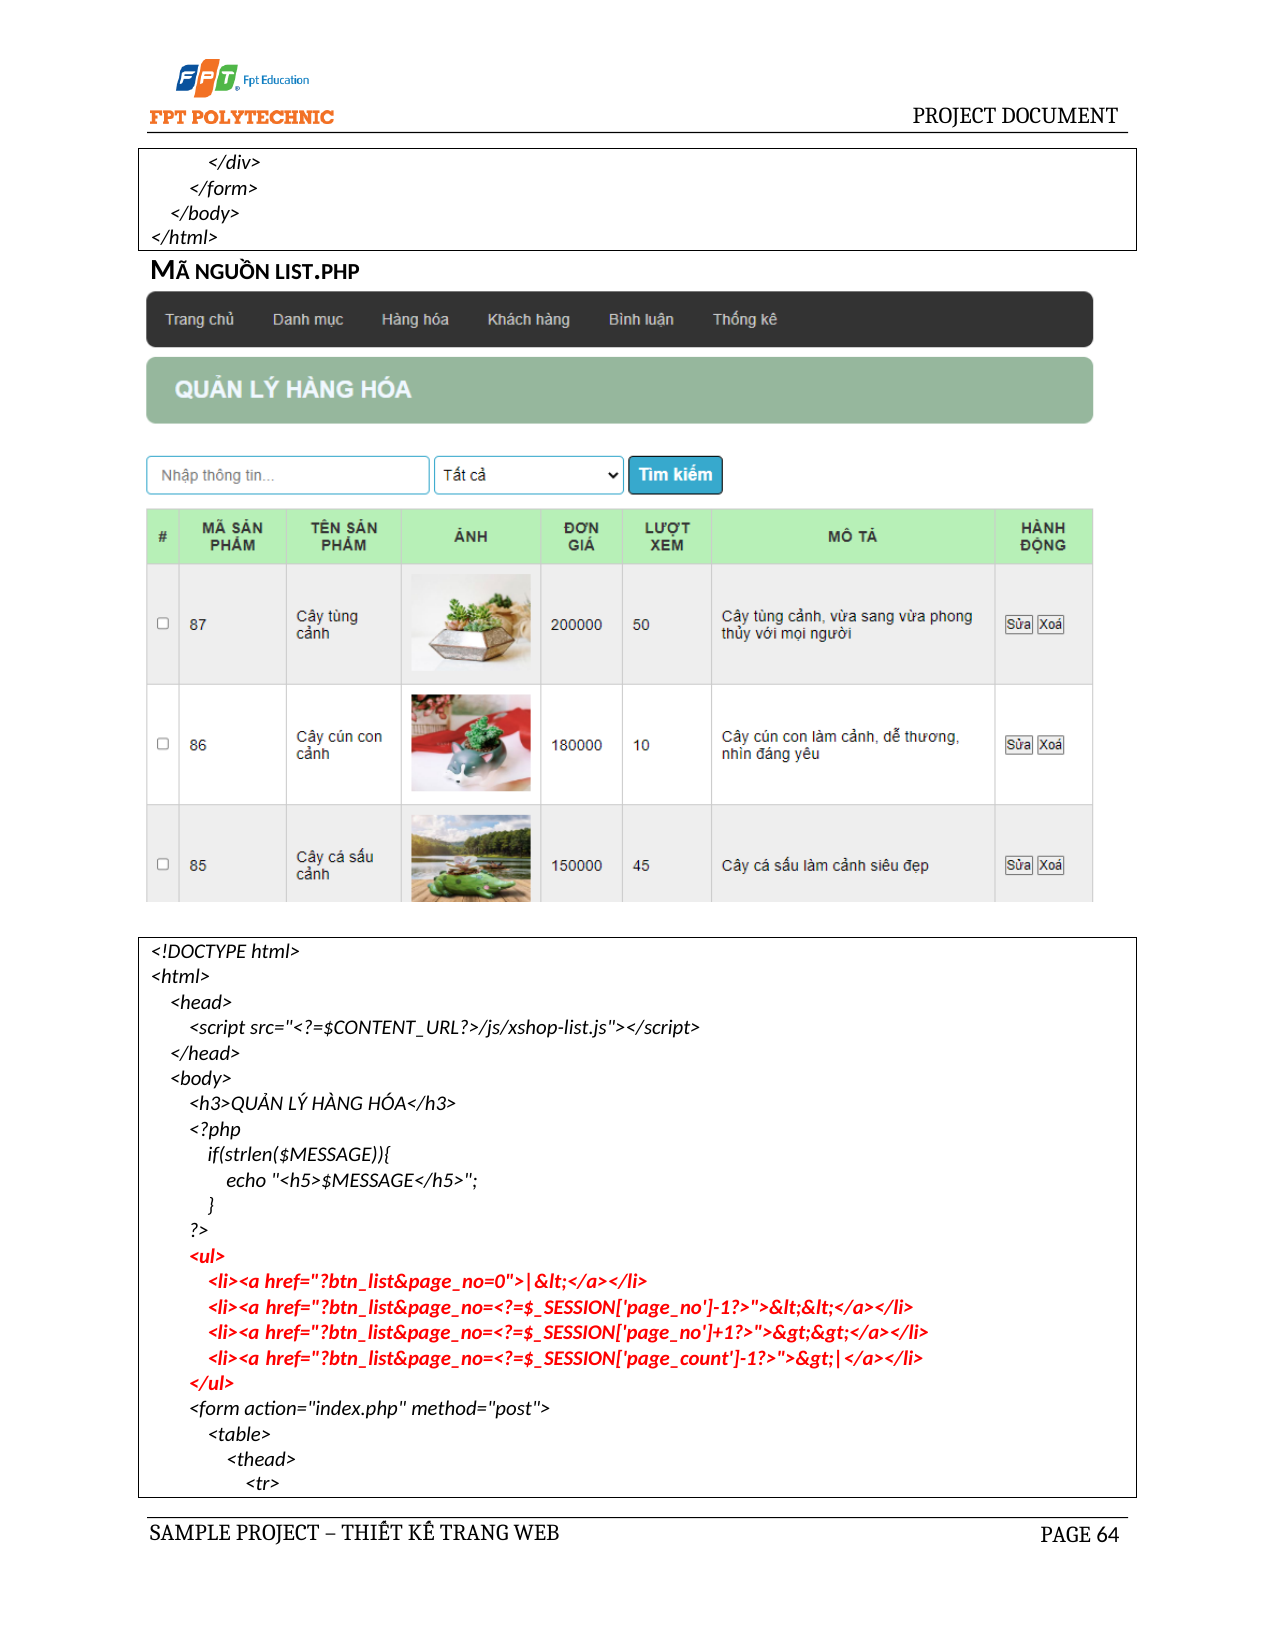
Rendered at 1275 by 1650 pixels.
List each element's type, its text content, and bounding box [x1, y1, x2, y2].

picture [127, 287, 1148, 902]
text MÃ NGUỒN LIST.PHP [150, 251, 1148, 287]
table_header <!DOCTYPE html> <html> <head> <script src="<?=$CONTENT_URL?>/js/xshop-list.js"></script> </head> <body> <h3>QUẢN LÝ HÀNG HÓA</h3> <?php if(strlen($MESSAGE)){ echo "<h5>$MESSAGE</h5>"; } ?> <ul> <li><a href="?btn_list&page_no=0">|&lt;</a></li> <li><a href="?btn_list&page_no=<?=$_SESSION['page_no']-1?>">&lt;&lt;</a></li> <li><a href="?btn_list&page_no=<?=$_SESSION['page_no']+1?>">&gt;&gt;</a></li> <li><a href="?btn_list&page_no=<?=$_SESSION['page_count']-1?>">&gt;|</a></li> </ul> <form action="index.php" method="post"> <table> <thead> <tr> [139, 938, 1136, 1497]
table_header </div> </form> </body> </html> [139, 149, 1136, 250]
picture [150, 59, 334, 124]
